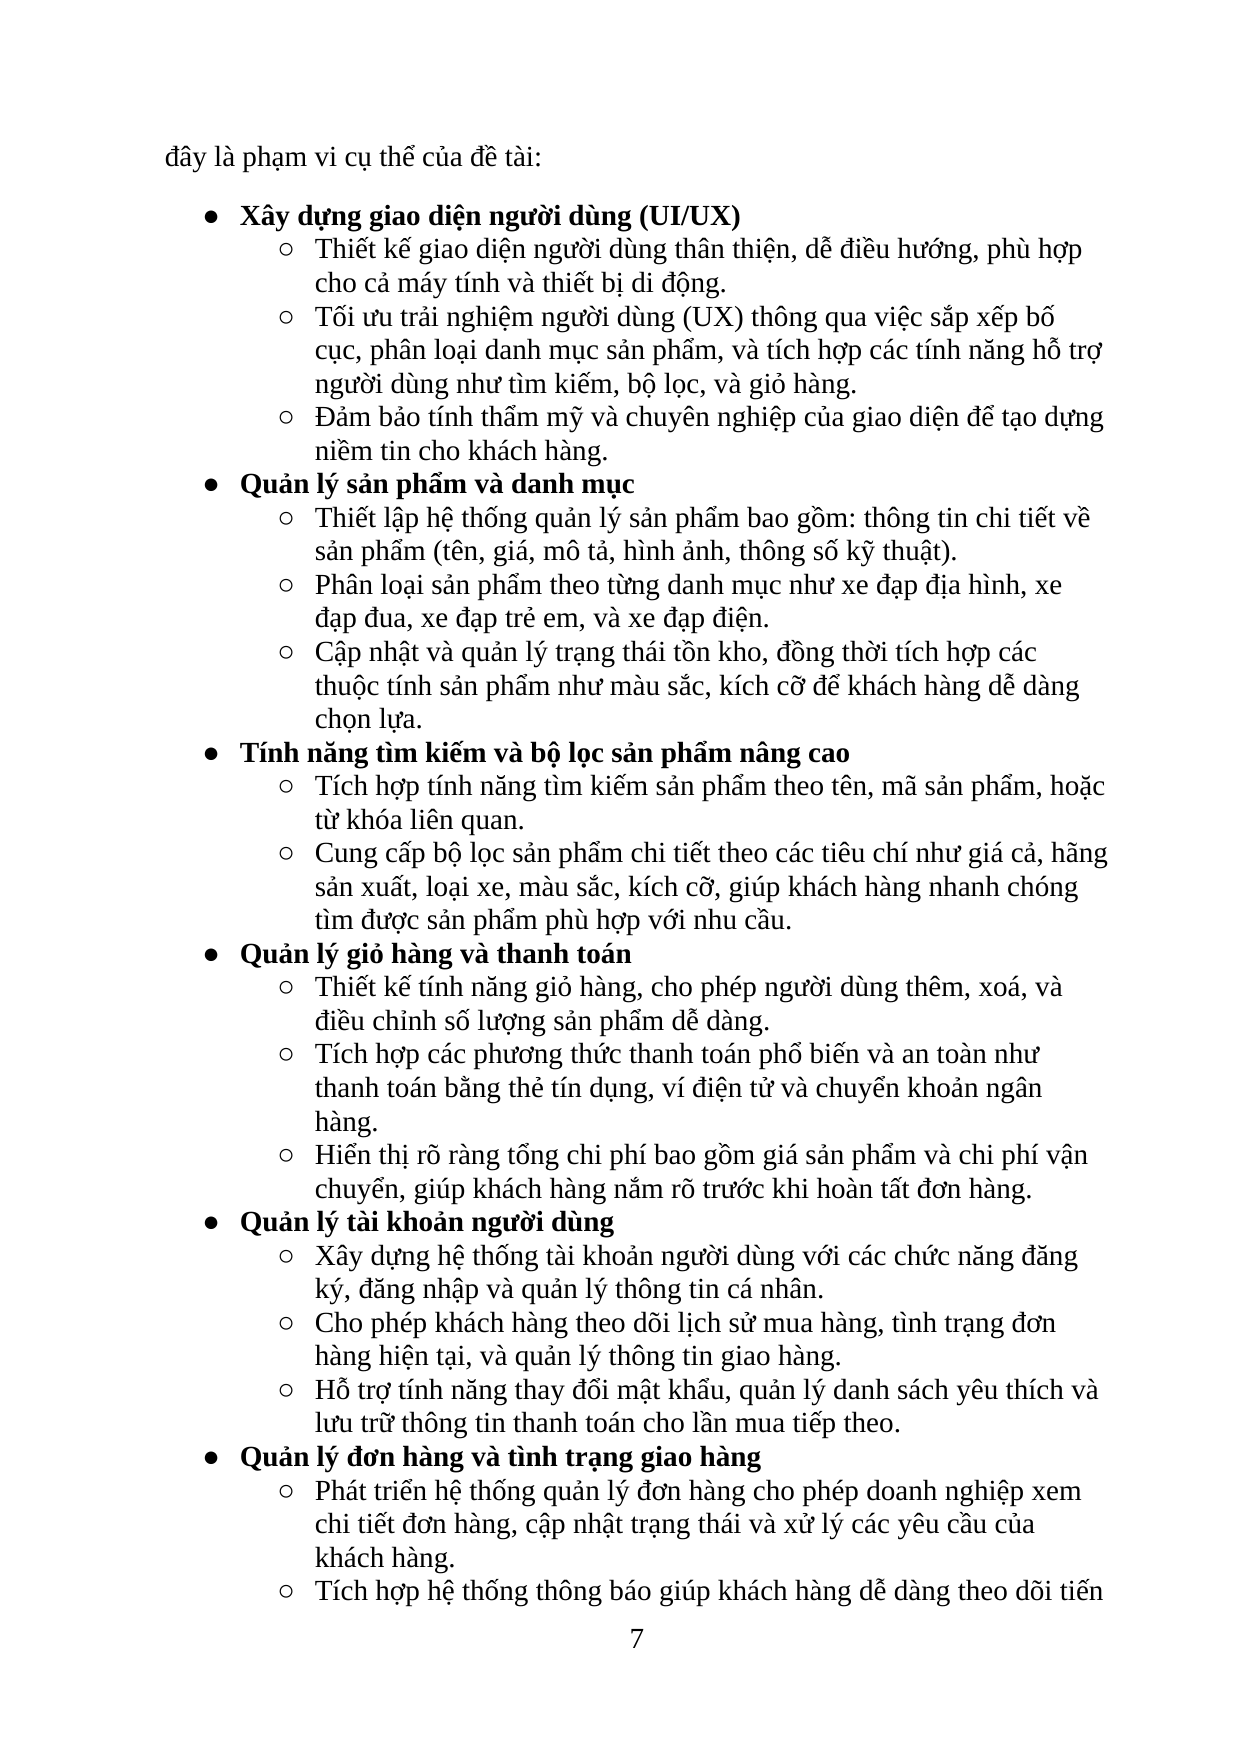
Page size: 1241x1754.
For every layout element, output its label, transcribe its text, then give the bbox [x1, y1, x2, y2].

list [277, 1573, 1108, 1607]
list Thiết kế giao diện người dùng thân thiện, dễ điều hướng, phù hợp cho cả máy tính và thiết bị di động. [277, 232, 1108, 299]
list Cho phép khách hàng theo dõi lịch sử mua hàng, tình trạng đơn hàng hiện tại, và quản lý thông tin giao hàng. [277, 1305, 1108, 1372]
list Xây dựng hệ thống tài khoản người dùng với các chức năng đăng ký, đăng nhập và quản lý thông tin cá nhân. [277, 1238, 1108, 1305]
list Hiển thị rõ ràng tổng chi phí bao gồm giá sản phẩm và chi phí vận chuyển, giúp khách hàng nắm rõ trước khi hoàn tất đơn hàng. [277, 1137, 1108, 1204]
list Quản lý sản phẩm và danh mục [202, 466, 1108, 500]
list Tính năng tìm kiếm và bộ lọc sản phẩm nâng cao [202, 735, 1108, 768]
list Quản lý giỏ hàng và thanh toán [202, 936, 1108, 969]
list Thiết kế tính năng giỏ hàng, cho phép người dùng thêm, xoá, và điều chỉnh số lượng sản phẩm dễ dàng. [277, 969, 1108, 1037]
list Xây dựng giao diện người dùng (UI/UX) [202, 198, 1108, 232]
list Thiết lập hệ thống quản lý sản phẩm bao gồm: thông tin chi tiết về sản phẩm (tên, giá, mô tả, hình ảnh, thông số kỹ thuật). [277, 500, 1108, 567]
list Phát triển hệ thống quản lý đơn hàng cho phép doanh nghiệp xem chi tiết đơn hàng, cập nhật trạng thái và xử lý các yêu cầu của khách hàng. [277, 1473, 1108, 1573]
list Đảm bảo tính thẩm mỹ và chuyên nghiệp của giao diện để tạo dựng niềm tin cho khách hàng. [277, 399, 1108, 466]
list Hỗ trợ tính năng thay đổi mật khẩu, quản lý danh sách yêu thích và lưu trữ thông tin thanh toán cho lần mua tiếp theo. [277, 1372, 1108, 1439]
list Cập nhật và quản lý trạng thái tồn kho, đồng thời tích hợp các thuộc tính sản phẩm như màu sắc, kích cỡ để khách hàng dễ dàng chọn lựa. [277, 634, 1108, 735]
list Quản lý đơn hàng và tình trạng giao hàng [202, 1439, 1108, 1473]
list Cung cấp bộ lọc sản phẩm chi tiết theo các tiêu chí như giá cả, hãng sản xuất, loại xe, màu sắc, kích cỡ, giúp khách hàng nhanh chóng tìm được sản phẩm phù hợp với nhu cầu. [277, 835, 1108, 936]
list Quản lý tài khoản người dùng [202, 1204, 1108, 1238]
list Phân loại sản phẩm theo từng danh mục như xe đạp địa hình, xe đạp đua, xe đạp trẻ em, và xe đạp điện. [277, 567, 1108, 634]
list Tối ưu trải nghiệm người dùng (UX) thông qua việc sắp xếp bố cục, phân loại danh mục sản phẩm, và tích hợp các tính năng hỗ trợ người dùng như tìm kiếm, bộ lọc, và giỏ hàng. [277, 299, 1108, 399]
list Tích hợp tính năng tìm kiếm sản phẩm theo tên, mã sản phẩm, hoặc từ khóa liên quan. [277, 768, 1108, 835]
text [164, 139, 1108, 173]
list Tích hợp các phương thức thanh toán phổ biến và an toàn như thanh toán bằng thẻ tín dụng, ví điện tử và chuyển khoản ngân hàng. [277, 1037, 1108, 1137]
